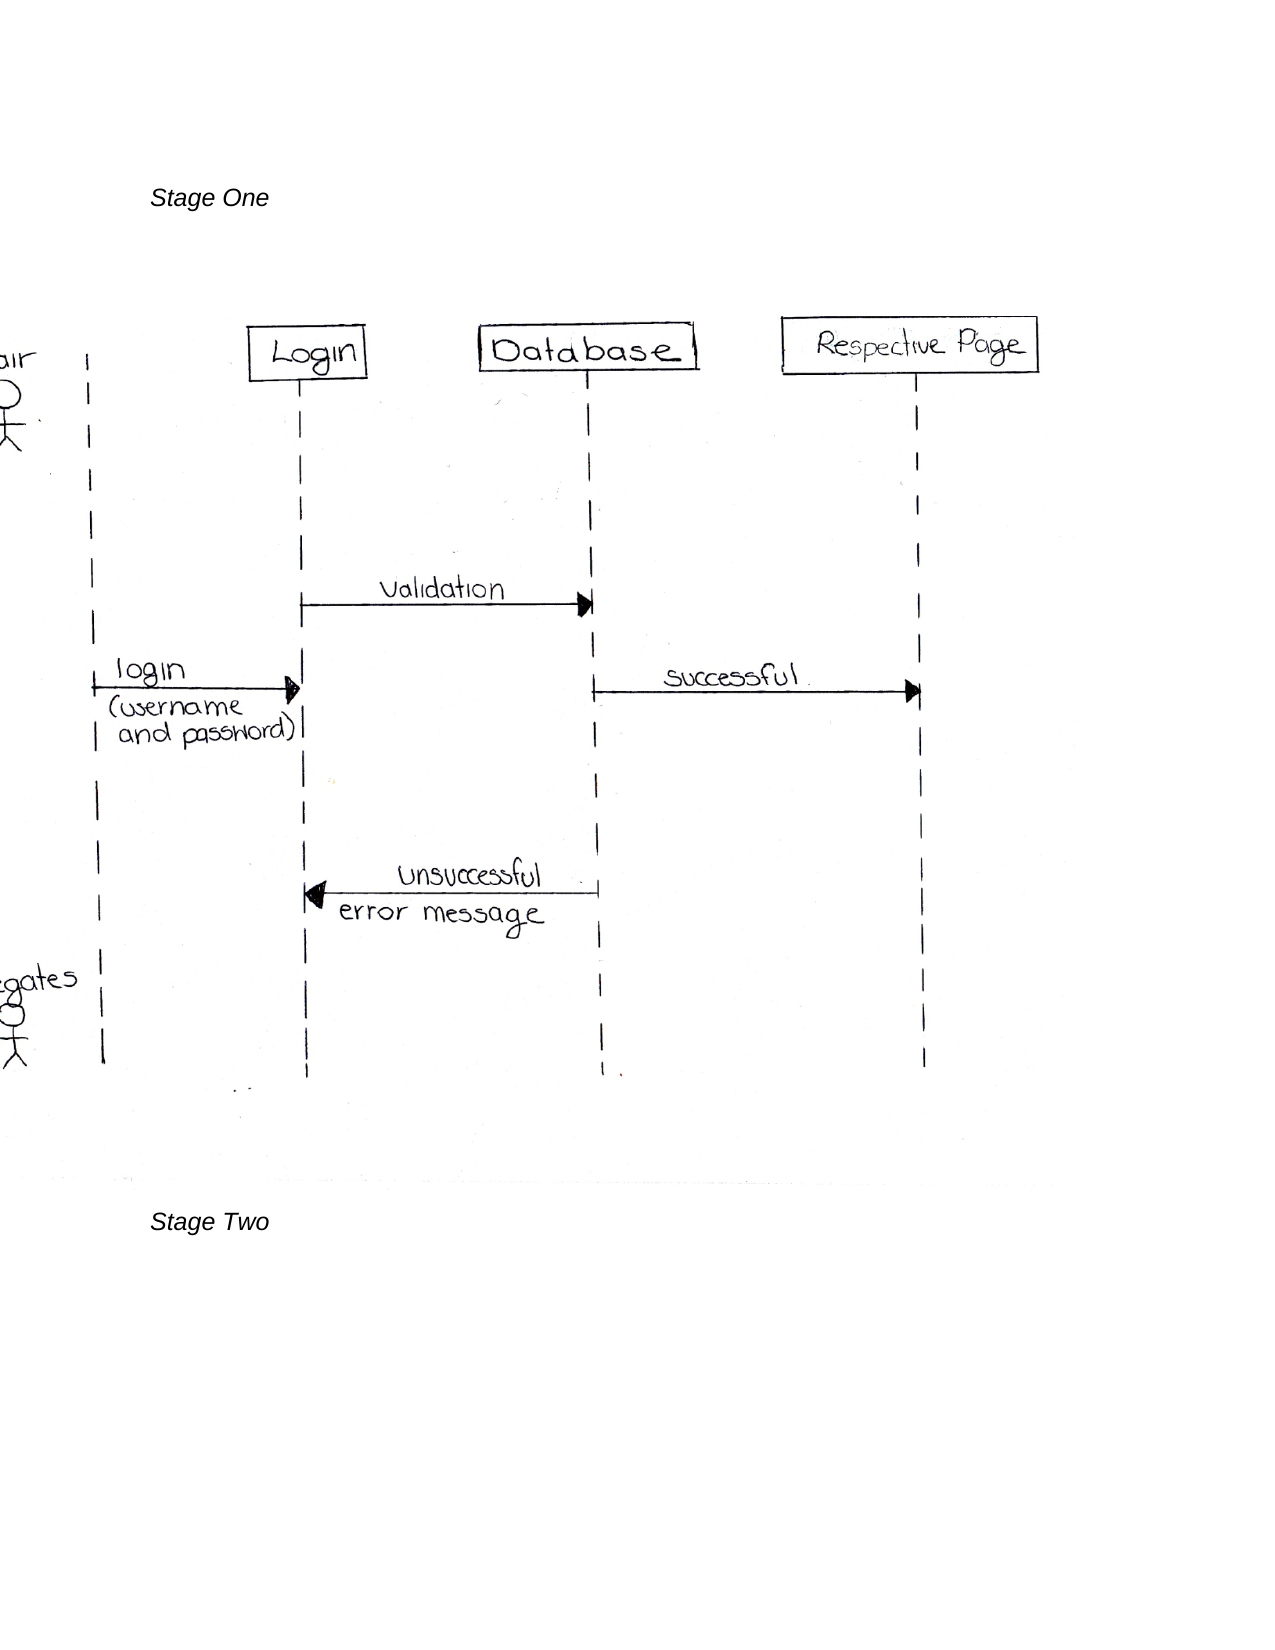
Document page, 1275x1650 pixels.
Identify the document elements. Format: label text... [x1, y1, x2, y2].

picture [0, 316, 1079, 1190]
subtitle Stage One [150, 183, 1125, 212]
